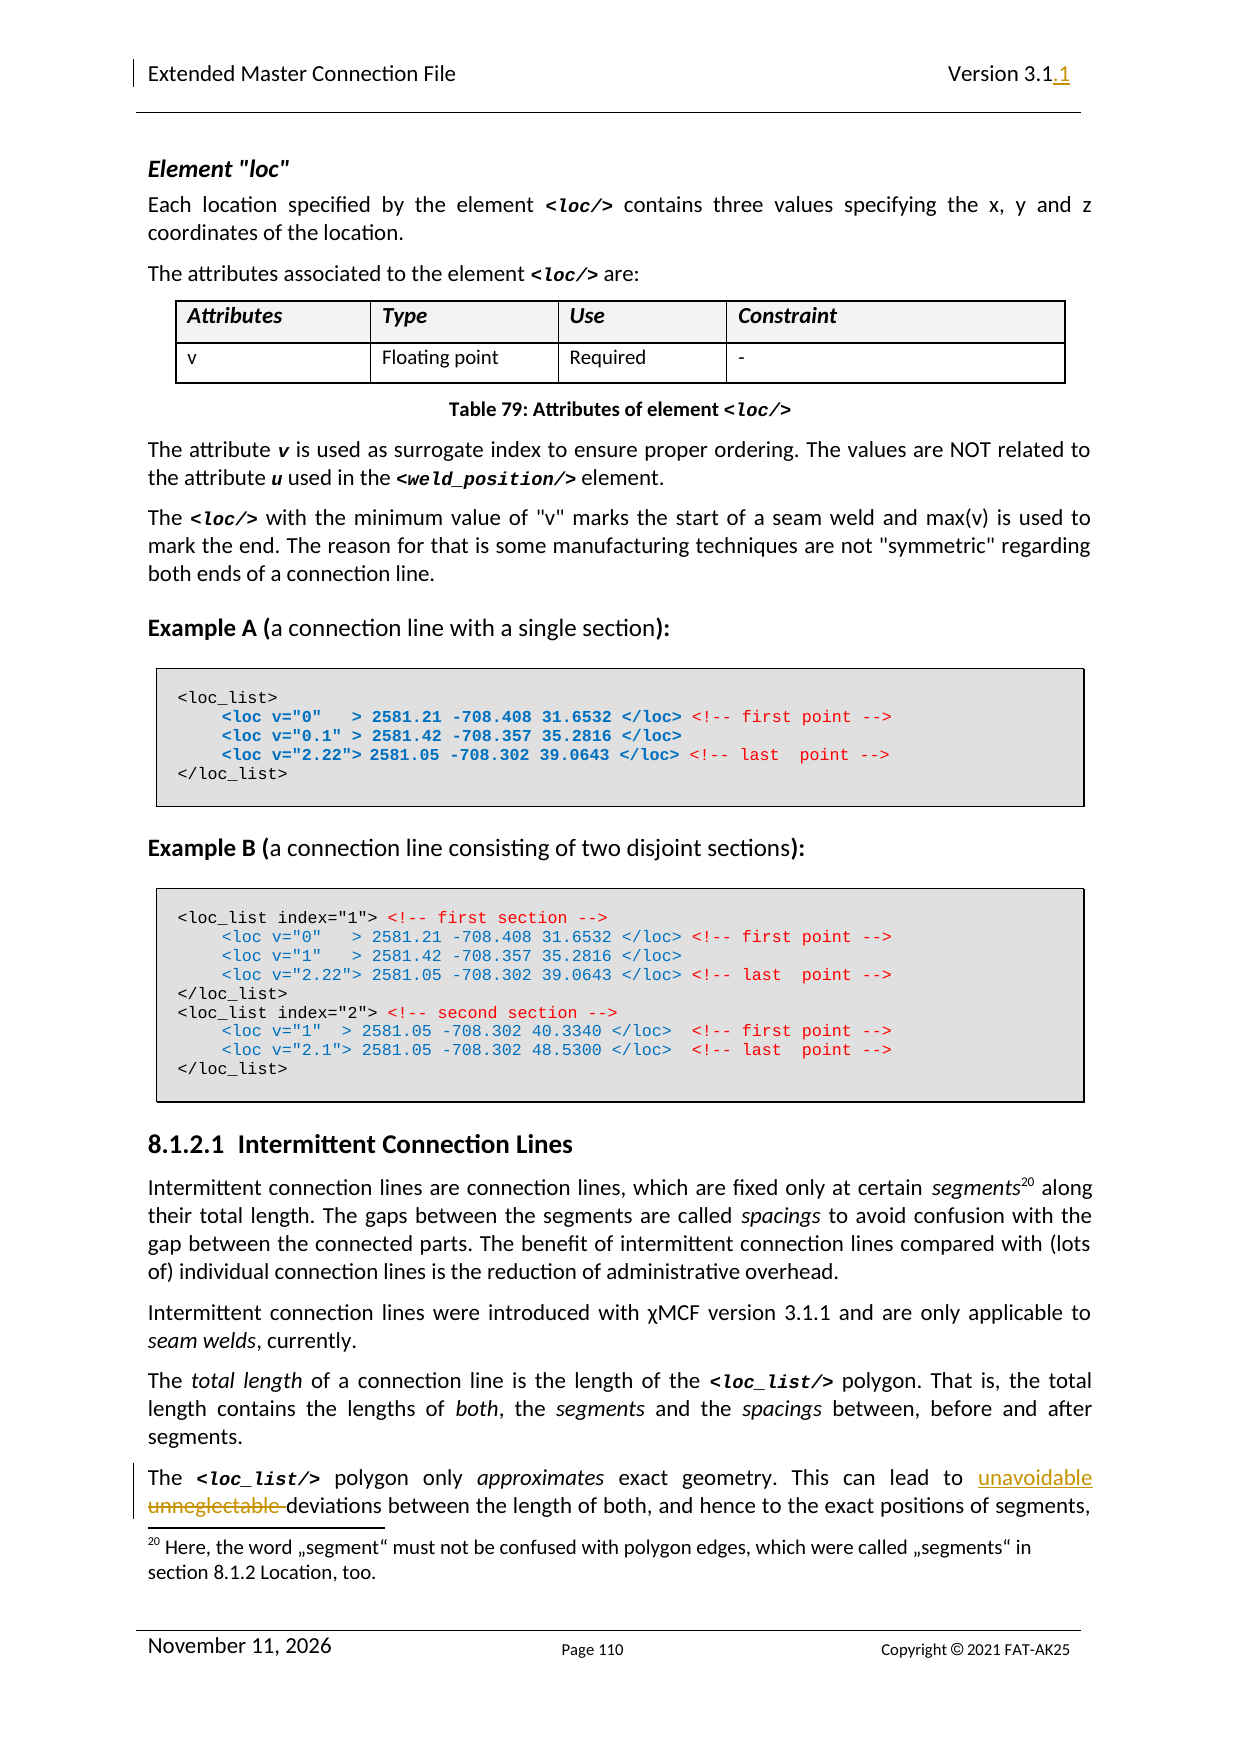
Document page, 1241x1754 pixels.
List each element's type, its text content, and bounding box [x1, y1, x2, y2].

subtitle Intermittent Connection Lines [148, 1128, 1092, 1161]
text <loc v="0.1" > 2581.42 -708.357 35.2816 </loc> [157, 725, 1083, 743]
text Example A (a connection line with a single section): [148, 613, 1092, 643]
text Intermittent connection lines were introduced with χMCF version 3.1.1 and are only applicable to seam welds, currently. [148, 1298, 1092, 1354]
text <loc v="1" > 2581.05 -708.302 40.3340 </loc> <!-- first point --> [157, 1020, 1083, 1039]
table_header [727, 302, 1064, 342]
text Each location specified by the element <loc/> contains three values specifying the x, y and z coordinates of the location. [148, 190, 1092, 246]
text <loc v="2.22"> 2581.05 -708.302 39.0643 </loc> <!-- last point --> [157, 743, 1083, 762]
text <loc v="2.1"> 2581.05 -708.302 48.5300 </loc> <!-- last point --> [157, 1039, 1083, 1058]
text Intermittent connection lines are connection lines, which are fixed only at certain segments along their total length. The gaps between the segments are called spacings to avoid confusion with the gap between the connected parts. The benefit of intermittent connection lines compared with (lots of) individual connection lines is the reduction of administrative overhead. [148, 1173, 1092, 1285]
text <loc v="0" > 2581.21 -708.408 31.6532 </loc> <!-- first point --> [157, 926, 1083, 944]
text <loc v="2.22"> 2581.05 -708.302 39.0643 </loc> <!-- last point --> [157, 963, 1083, 982]
text The total length of a connection line is the length of the <loc_list/> polygon. That is, the total length contains the lengths of both, the segments and the spacings between, before and after segments. [148, 1366, 1092, 1450]
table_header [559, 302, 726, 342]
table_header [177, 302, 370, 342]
text The <loc/> with the minimum value of "v" marks the start of a seam weld and max(v) is used to mark the end. The reason for that is some manufacturing techniques are not "symmetric" regarding both ends of a connection line. [148, 503, 1092, 588]
text The attributes associated to the element <loc/> are: [148, 259, 1092, 287]
text Example B (a connection line consisting of two disjoint sections): [148, 832, 1092, 863]
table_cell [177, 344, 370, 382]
text </loc_list> [157, 1058, 1083, 1076]
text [148, 1463, 1092, 1519]
text <loc_list> [157, 687, 1083, 706]
text The attribute v is used as surrogate index to ensure proper ordering. The values are NOT related to the attribute u used in the <weld_position/> element. [148, 435, 1092, 491]
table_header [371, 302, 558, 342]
text <loc_list index="1"> <!-- first section --> [157, 907, 1083, 926]
text <loc v="0" > 2581.21 -708.408 31.6532 </loc> <!-- first point --> [157, 706, 1083, 725]
text <loc_list index="2"> <!-- second section --> [157, 1001, 1083, 1020]
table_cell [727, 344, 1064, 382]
text </loc_list> [157, 762, 1083, 781]
text <loc v="1" > 2581.42 -708.357 35.2816 </loc> [157, 944, 1083, 963]
text Table 79: Attributes of element <loc/> [148, 397, 1092, 422]
subtitle Element "loc" [148, 154, 1092, 184]
text </loc_list> [157, 982, 1083, 1001]
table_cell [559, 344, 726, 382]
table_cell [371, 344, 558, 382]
